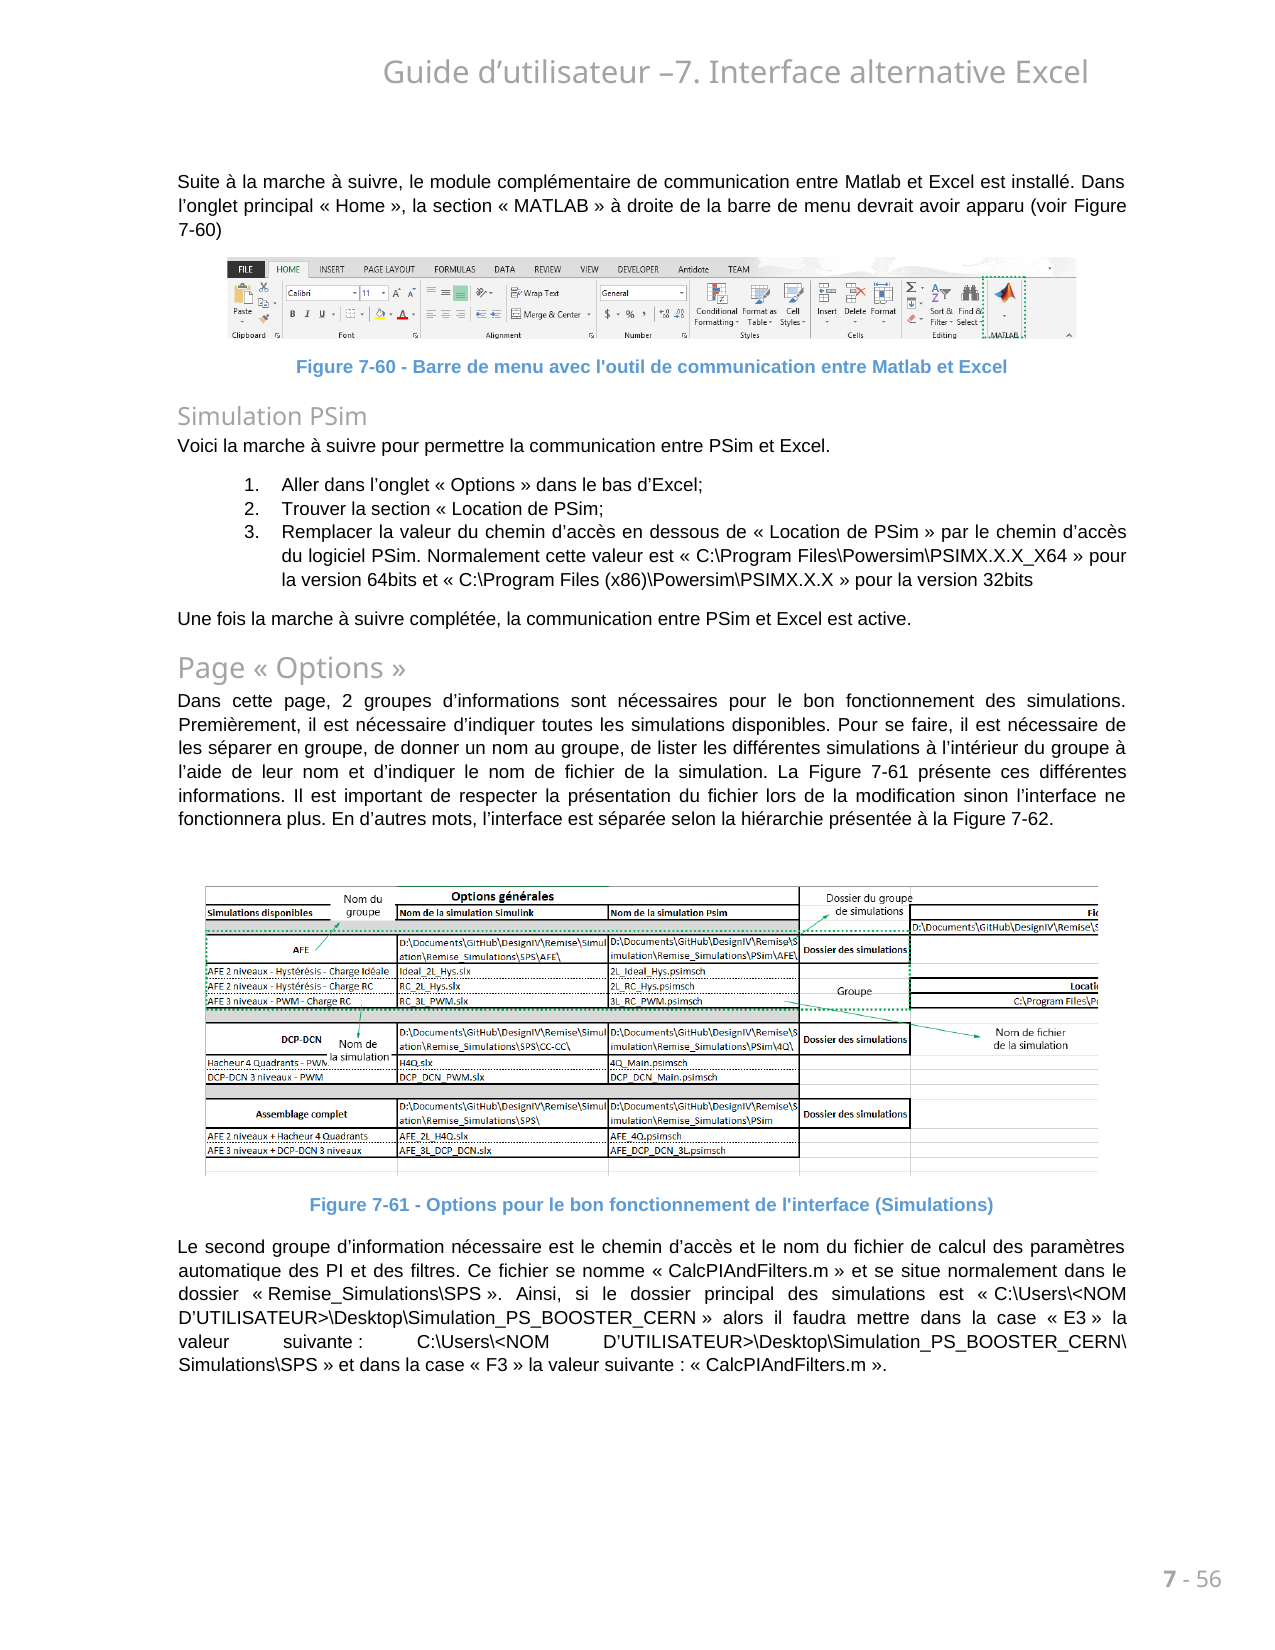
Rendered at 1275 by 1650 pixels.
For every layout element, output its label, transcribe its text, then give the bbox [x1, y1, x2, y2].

text Le second groupe d’information nécessaire est le chemin d’accès et le nom du fichier de calcul des paramètres automatique des PI et des filtres. Ce fichier se nomme « CalcPIAndFilters.m » et se situe normalement dans le dossier « Remise_Simulations\SPS ». Ainsi, si le dossier principal des simulations est « C:\Users\<NOM D’UTILISATEUR>\Desktop\Simulation_PS_BOOSTER_CERN » alors il faudra mettre dans la case « E3 » la valeur suivante : C:\Users\<NOM D’UTILISATEUR>\Desktop\Simulation_PS_BOOSTER_CERN\ Simulations\SPS » et dans la case « F3 » la valeur suivante : « CalcPIAndFilters.m ». [177, 1236, 1127, 1376]
list Trouver la section « Location de PSim; [244, 498, 1127, 519]
list Aller dans l’onglet « Options » dans le bas d’Excel; [244, 474, 1127, 496]
subtitle Simulation PSim [177, 398, 1127, 432]
picture [205, 886, 1099, 1176]
list Remplacer la valeur du chemin d’accès en dessous de « Location de PSim » par le chemin d’accès du logiciel PSim. Normalement cette valeur est « C:\Program Files\Powersim\PSIMX.X.X_X64 » pour la version 64bits et « C:\Program Files (x86)\Powersim\PSIMX.X.X » pour la version 32bits [244, 521, 1127, 590]
subtitle Page « Options » [177, 647, 1127, 687]
text Une fois la marche à suivre complétée, la communication entre PSim et Excel est active. [177, 608, 1127, 629]
text Voici la marche à suivre pour permettre la communication entre PSim et Excel. [177, 435, 1127, 456]
picture [227, 257, 1077, 339]
